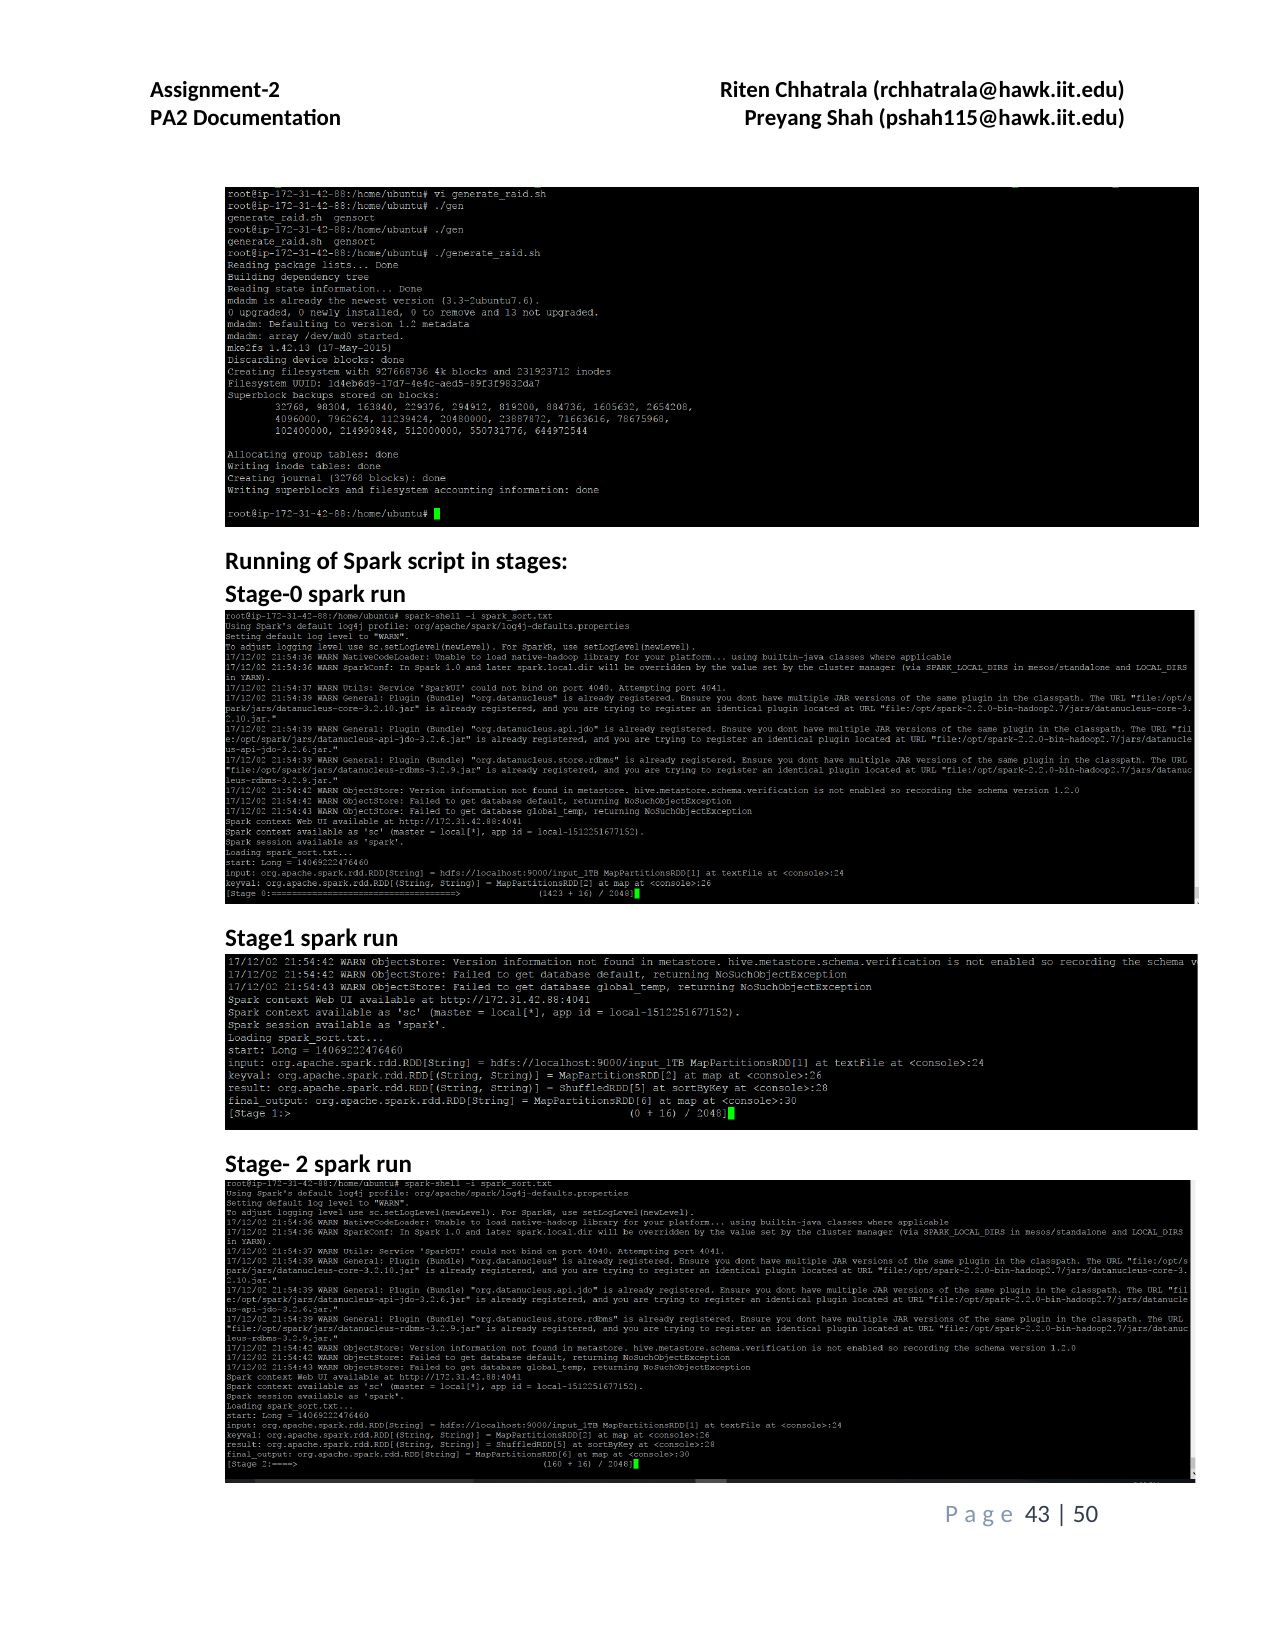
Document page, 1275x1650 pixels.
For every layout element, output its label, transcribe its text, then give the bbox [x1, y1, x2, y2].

text Stage- 2 spark run [225, 1148, 1125, 1180]
text Stage-0 spark run [150, 578, 1125, 608]
picture [225, 954, 1198, 1130]
text Stage1 spark run [150, 922, 1125, 953]
picture [225, 187, 1199, 527]
picture [225, 610, 1199, 904]
text Running of Spark script in stages: [150, 545, 1125, 576]
picture [225, 1180, 1196, 1483]
